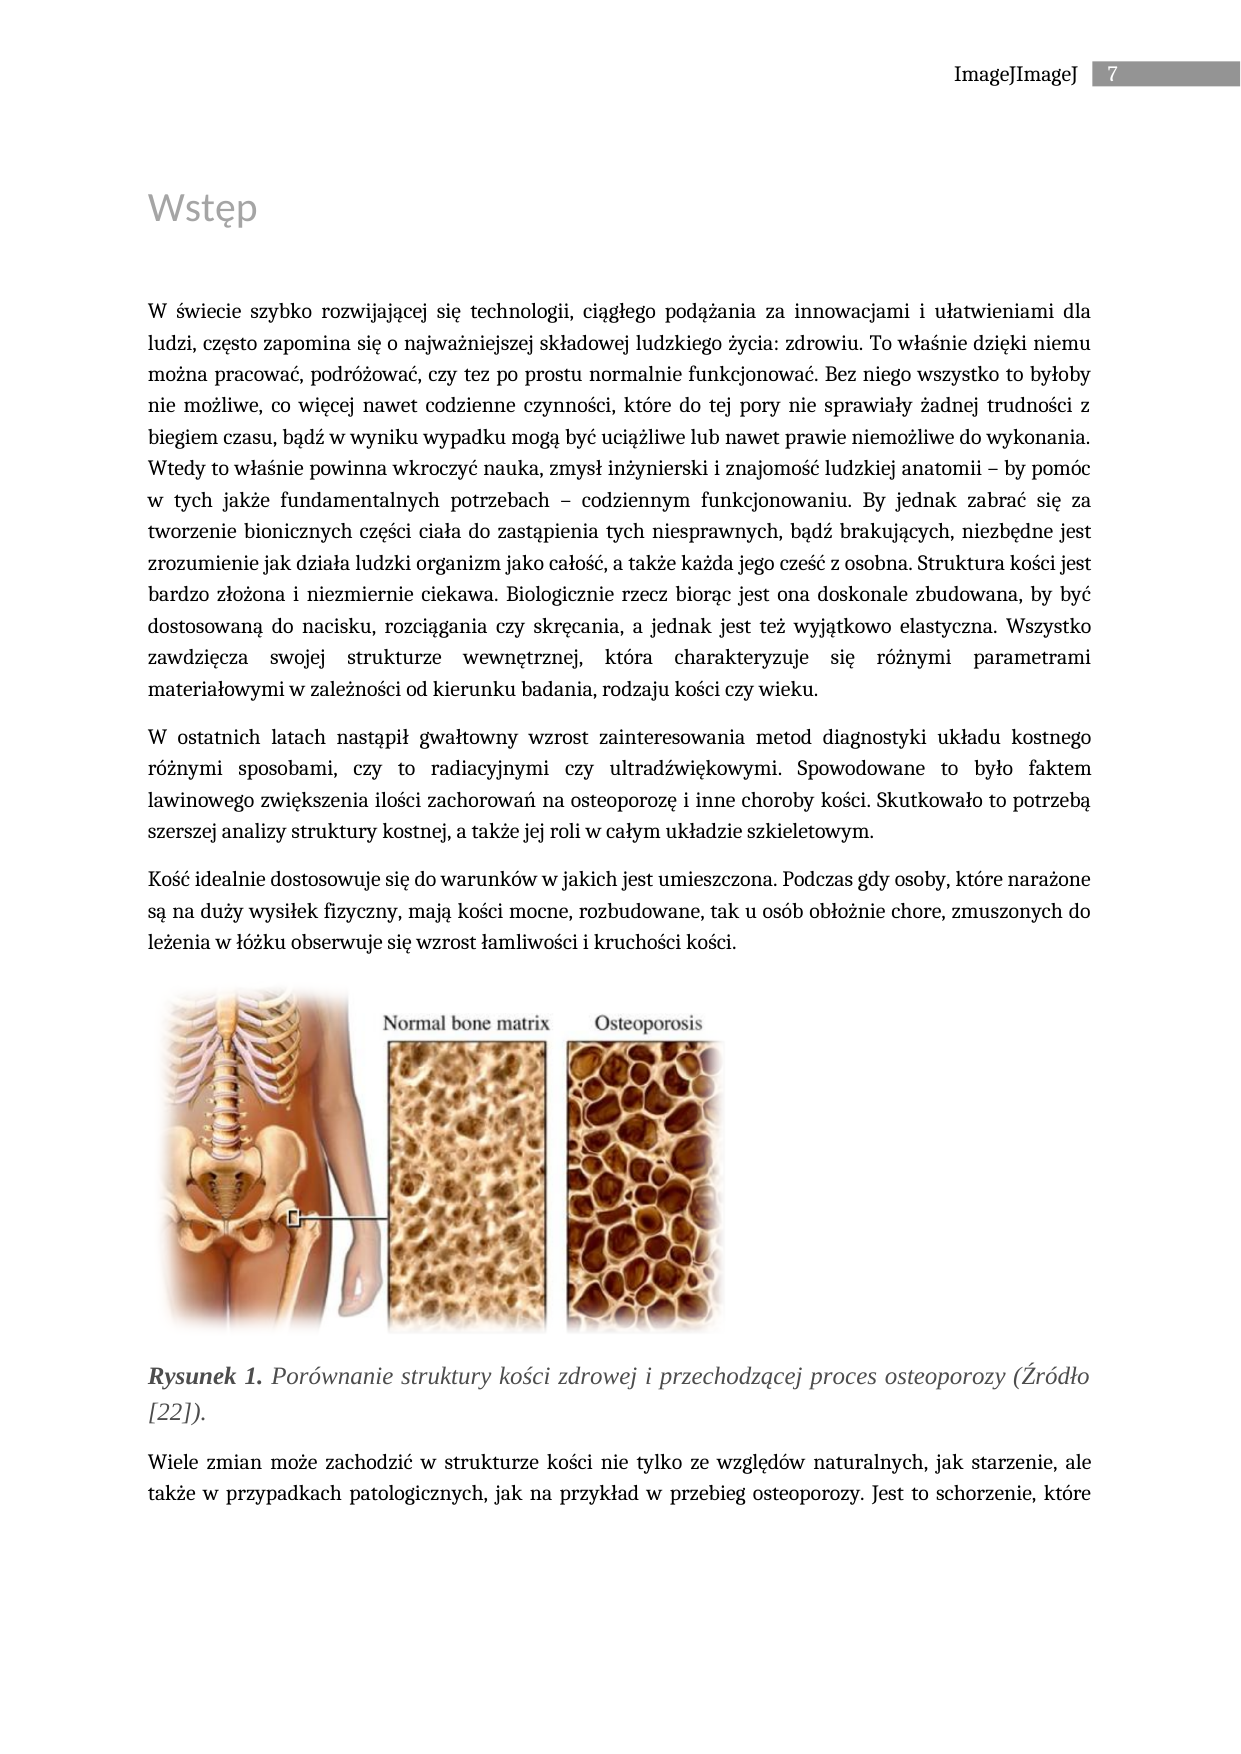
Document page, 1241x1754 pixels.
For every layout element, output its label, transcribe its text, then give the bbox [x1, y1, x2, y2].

text W świecie szybko rozwijającej się technologii, ciągłego podążania za innowacjami i ułatwieniami dla ludzi, często zapomina się o najważniejszej składowej ludzkiego życia: zdrowiu. To właśnie dzięki niemu można pracować, podróżować, czy tez po prostu normalnie funkcjonować. Bez niego wszystko to byłoby nie możliwe, co więcej nawet codzienne czynności, które do tej pory nie sprawiały żadnej trudności z biegiem czasu, bądź w wyniku wypadku mogą być uciążliwe lub nawet prawie niemożliwe do wykonania. Wtedy to właśnie powinna wkroczyć nauka, zmysł inżynierski i znajomość ludzkiej anatomii – by pomóc w tych jakże fundamentalnych potrzebach – codziennym funkcjonowaniu. By jednak zabrać się za tworzenie bionicznych części ciała do zastąpienia tych niesprawnych, bądź brakujących, niezbędne jest zrozumienie jak działa ludzki organizm jako całość, a także każda jego cześć z osobna. Struktura kości jest bardzo złożona i niezmiernie ciekawa. Biologicznie rzecz biorąc jest ona doskonale zbudowana, by być dostosowaną do nacisku, rozciągania czy skręcania, a jednak jest też wyjątkowo elastyczna. Wszystko zawdzięcza swojej strukturze wewnętrznej, która charakteryzuje się różnymi parametrami materiałowymi w zależności od kierunku badania, rodzaju kości czy wieku. [148, 299, 1092, 701]
text Kość idealnie dostosowuje się do warunków w jakich jest umieszczona. Podczas gdy osoby, które narażone są na duży wysiłek fizyczny, mają kości mocne, rozbudowane, tak u osób obłożnie chore, zmuszonych do leżenia w łóżku obserwuje się wzrost łamliwości i kruchości kości. [148, 867, 1092, 955]
subtitle Wstęp [148, 181, 1092, 232]
text Rysunek 1. Porównanie struktury kości zdrowej i przechodzącej proces osteoporozy (Źródło [22]). [148, 1361, 1092, 1426]
text W ostatnich latach nastąpił gwałtowny wzrost zainteresowania metod diagnostyki układu kostnego różnymi sposobami, czy to radiacyjnymi czy ultradźwiękowymi. Spowodowane to było faktem lawinowego zwiększenia ilości zachorowań na osteoporozę i inne choroby kości. Skutkowało to potrzebą szerszej analizy struktury kostnej, a także jej roli w całym układzie szkieletowym. [148, 724, 1092, 844]
picture [184, 1011, 695, 1305]
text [148, 1449, 1092, 1506]
